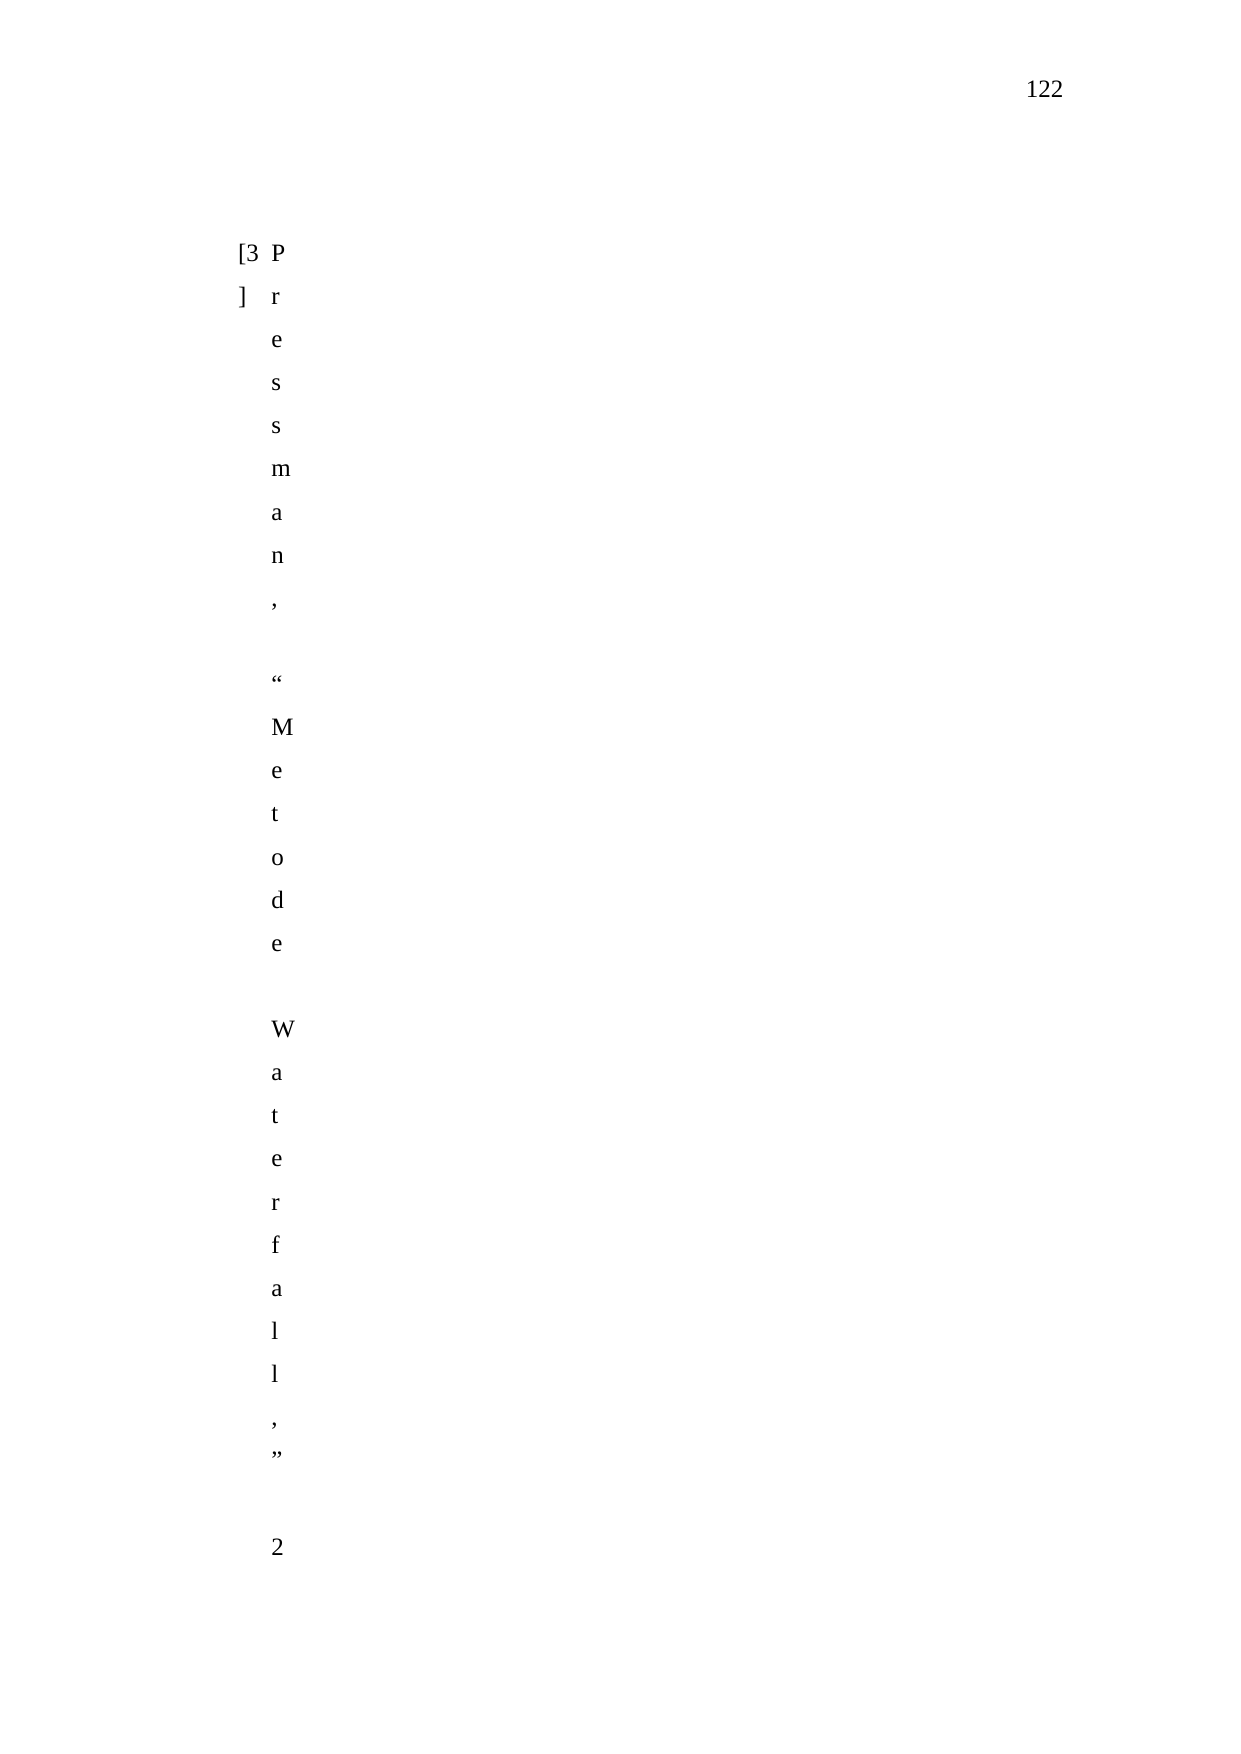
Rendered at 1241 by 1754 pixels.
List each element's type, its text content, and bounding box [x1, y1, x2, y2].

table_cell [3] [236, 236, 262, 1577]
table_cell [262, 236, 1063, 1577]
